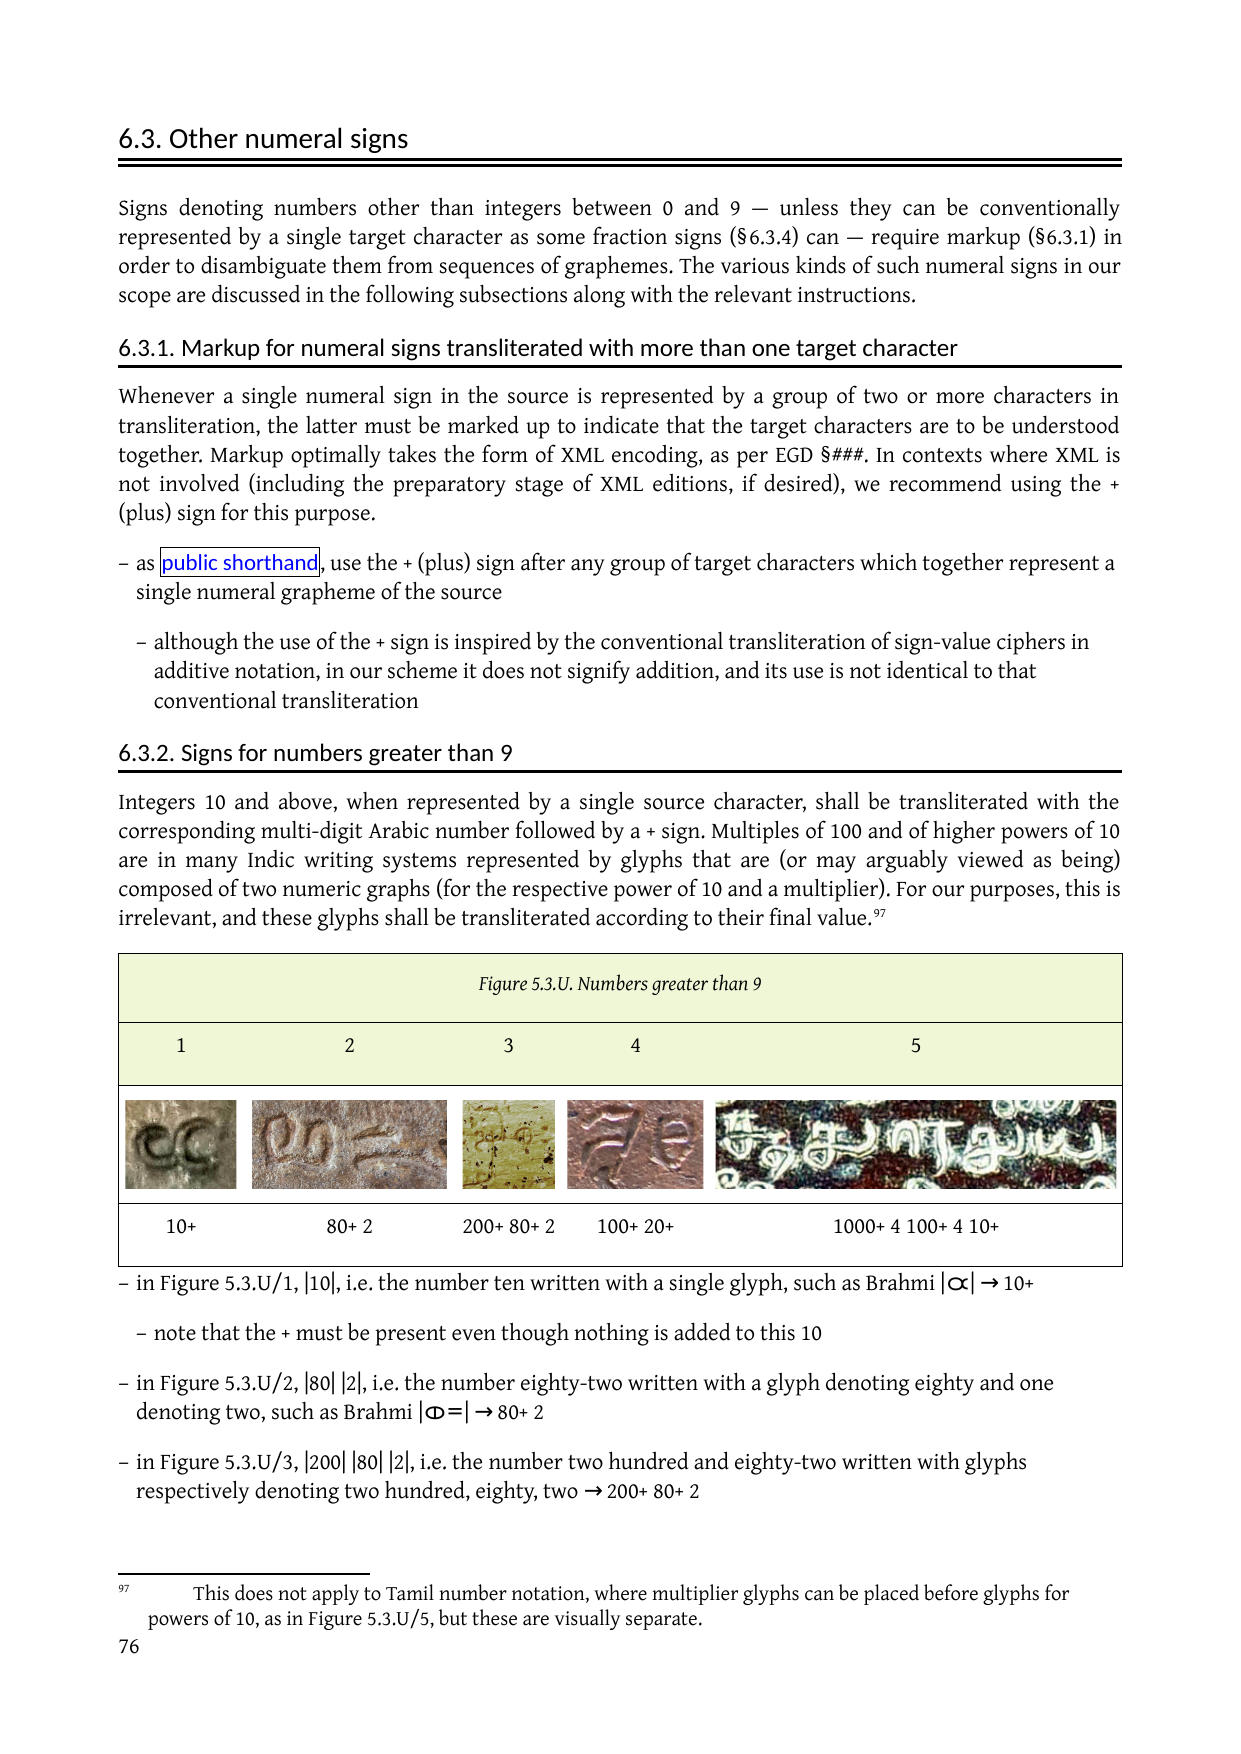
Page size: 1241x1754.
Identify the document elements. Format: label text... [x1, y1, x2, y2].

table_cell [456, 1086, 562, 1203]
table_cell [119, 1086, 243, 1203]
list in Figure 5.3.A/2, |80| |2|, i.e. the number eighty-two written with a glyph denoting eighty and one denoting two, such as Brahmi |𑁢𑁓| → 80+ 2 [118, 1367, 1122, 1426]
table_cell 3 [456, 1023, 562, 1085]
table_cell [562, 1086, 709, 1203]
text Whenever a single numeral sign in the source is represented by a group of two or more characters in transliteration, the latter must be marked up to indicate that the target characters are to be understood together. Markup optimally takes the form of XML encoding, as per EGD §###. In contexts where XML is not involved (including the preparatory stage of XML editions, if desired), we recommend using the + (plus) sign for this purpose. [118, 381, 1122, 526]
picture [125, 1100, 237, 1189]
table_cell 5 [709, 1023, 1122, 1085]
table_cell 1 [119, 1023, 243, 1085]
table_cell 4 [562, 1023, 709, 1085]
table_cell 80+ 2 [243, 1204, 456, 1266]
picture [567, 1100, 704, 1189]
table_cell 1000+ 4 100+ 4 10+ [709, 1204, 1122, 1266]
list in Figure 5.3.A/3, |200| |80| |2|, i.e. the number two hundred and eighty-two written with glyphs respectively denoting two hundred, eighty, two → 200+ 80+ 2 [118, 1446, 1122, 1505]
picture [462, 1100, 555, 1189]
picture [715, 1100, 1117, 1189]
table_cell 10+ [119, 1204, 243, 1266]
table_cell [243, 1086, 456, 1203]
list as public shorthand, use the + (plus) sign after any group of target characters which together represent a single numeral grapheme of the source [118, 547, 1122, 606]
table_cell [709, 1086, 1122, 1203]
subtitle Signs for numbers greater than 9 [118, 735, 1122, 770]
subtitle Markup for numeral signs transliterated with more than one target character [118, 329, 1122, 365]
table_cell 200+ 80+ 2 [456, 1204, 562, 1266]
list note that the + must be present even though nothing is added to this 10 [136, 1317, 1122, 1346]
picture [252, 1100, 447, 1189]
list in Figure 5.3.A/1, |10|, i.e. the number ten written with a single glyph, such as Brahmi |𑁛| → 10+ [118, 1267, 1122, 1296]
table_cell 100+ 20+ [562, 1204, 709, 1266]
list although the use of the + sign is inspired by the conventional transliteration of sign-value ciphers in additive notation, in our scheme it does not signify addition, and its use is not identical to that conventional transliteration [136, 626, 1122, 714]
subtitle Other numeral signs [118, 118, 1122, 158]
text Signs denoting numbers other than integers between 0 and 9 — unless they can be conventionally represented by a single target character as some fraction signs (§5.3.4) can — require markup (§5.3.1) in order to disambiguate them from sequences of graphemes. The various kinds of such numeral signs in our scope are discussed in the following subsections along with the relevant instructions. [118, 192, 1122, 309]
table_cell 2 [243, 1023, 456, 1085]
text Integers 10 and above, when represented by a single source character, shall be transliterated with the corresponding multi-digit Arabic number followed by a + sign. Multiples of 100 and of higher powers of 10 are in many Indic writing systems represented by glyphs that are (or may arguably viewed as being) composed of two numeric graphs (for the respective power of 10 and a multiplier). For our purposes, this is irrelevant, and these glyphs shall be transliterated according to their final value. [118, 786, 1122, 932]
table_header Figure 5.3.A. Numbers greater than 9 [119, 954, 1122, 1022]
